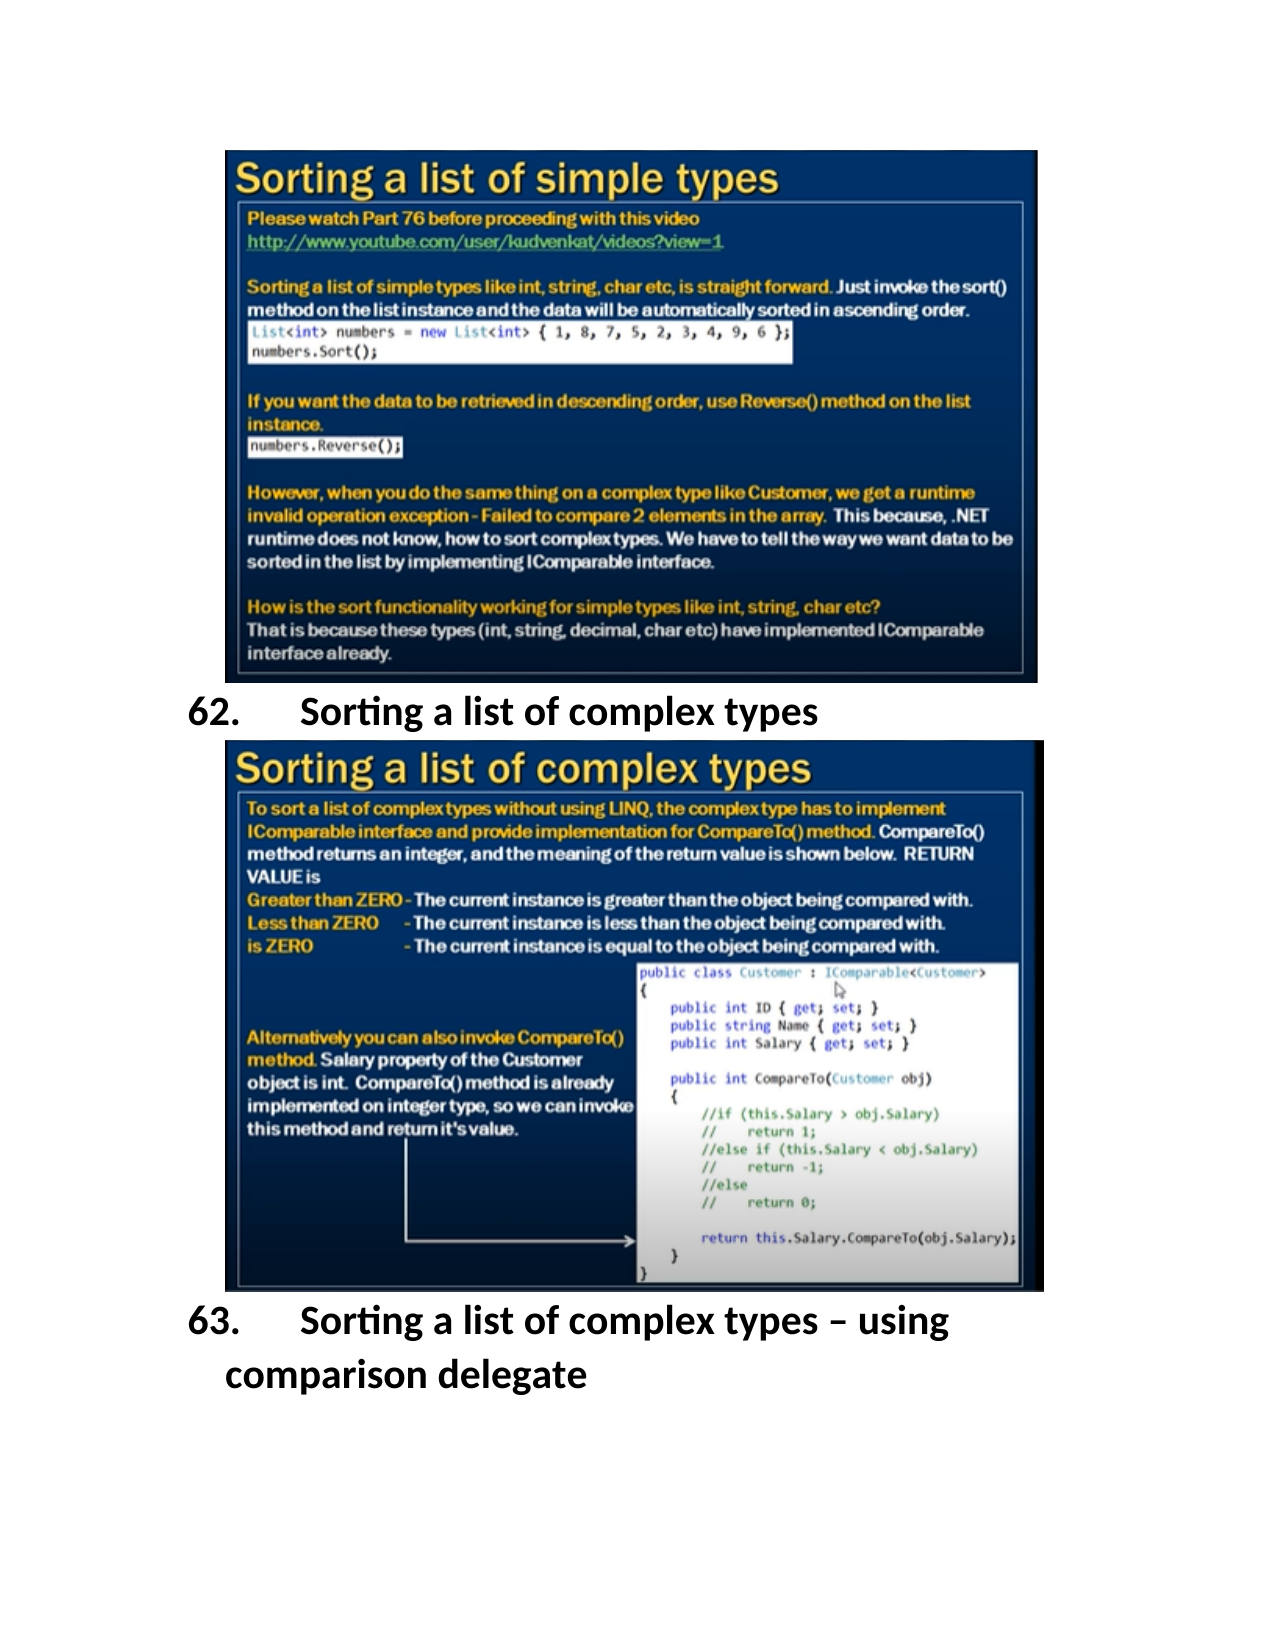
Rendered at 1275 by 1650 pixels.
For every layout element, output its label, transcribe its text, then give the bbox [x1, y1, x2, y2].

list Sorting a list of complex types [187, 685, 1125, 736]
picture [225, 150, 1038, 683]
list Sorting a list of complex types – using comparison delegate [187, 1294, 1125, 1399]
picture [225, 740, 1044, 1292]
